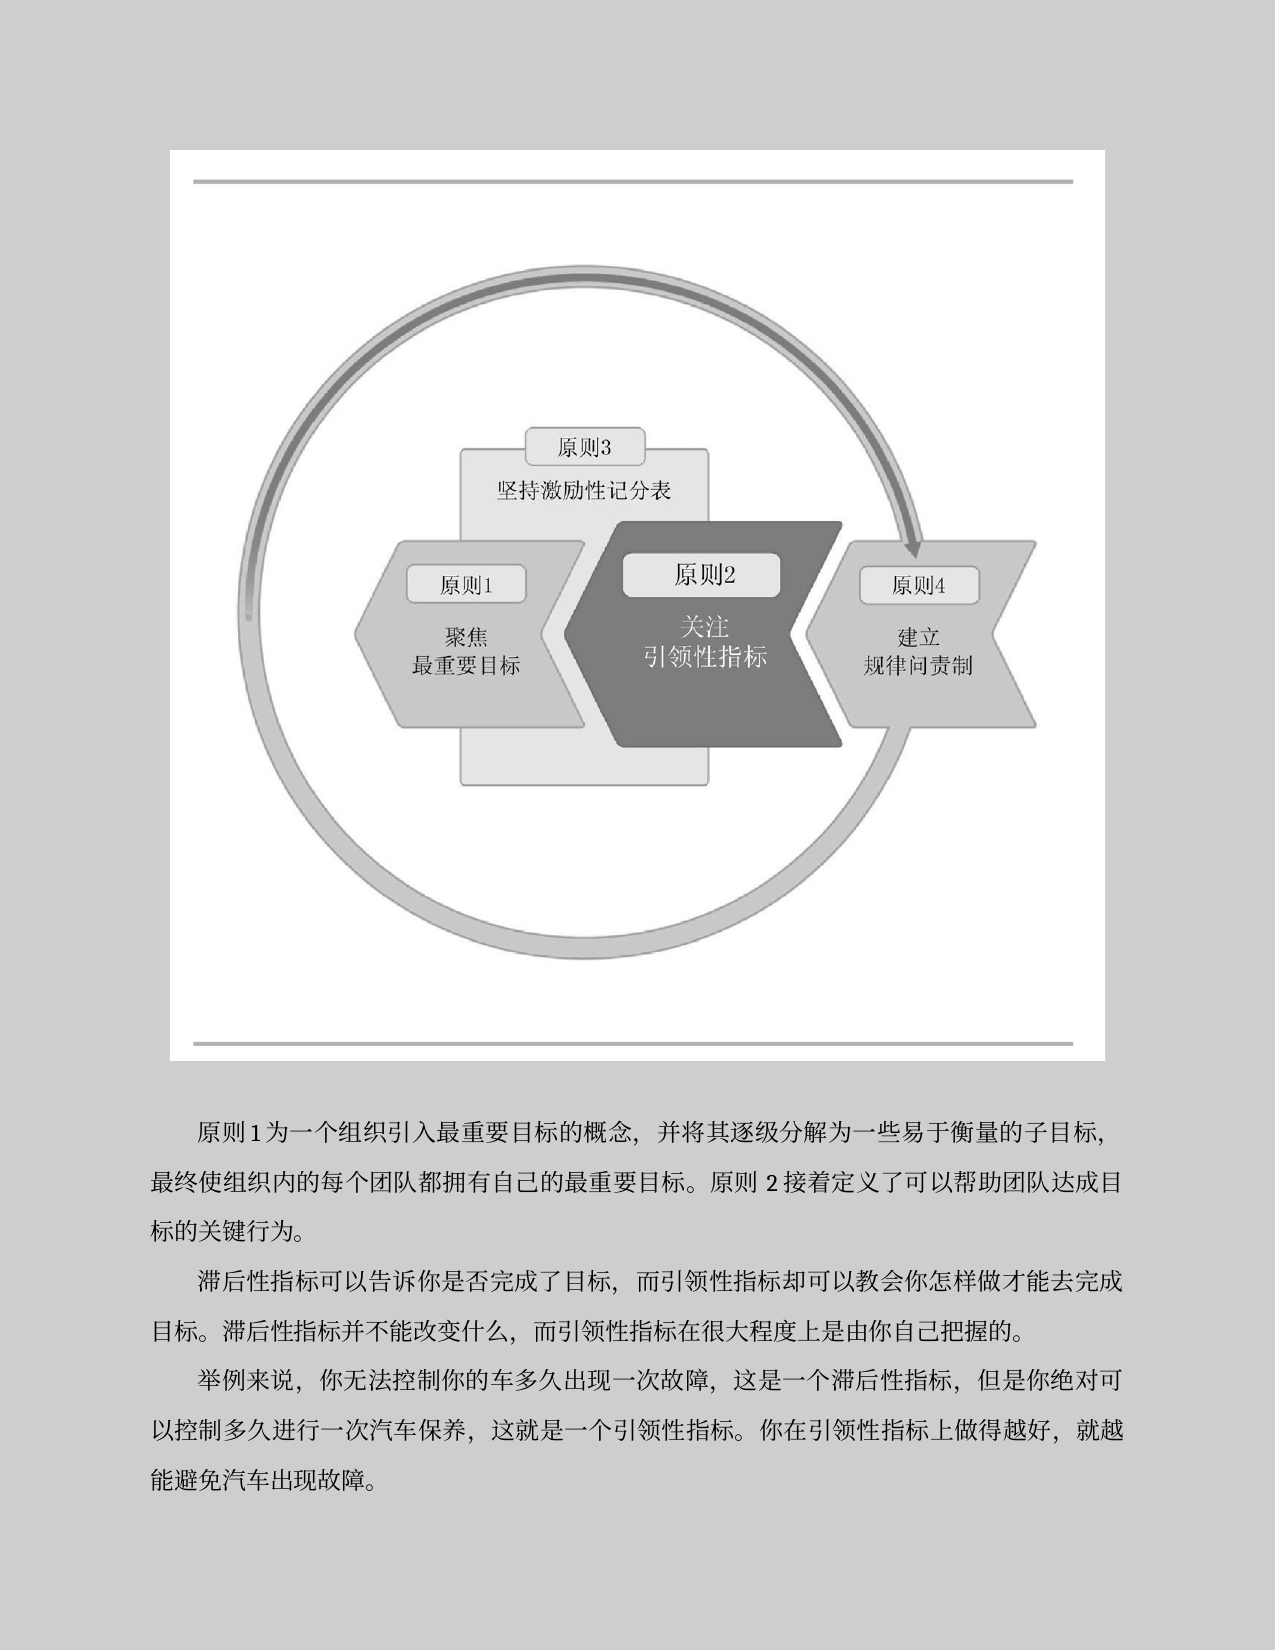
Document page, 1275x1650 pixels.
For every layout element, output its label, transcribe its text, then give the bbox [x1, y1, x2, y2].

picture [169, 150, 1106, 1061]
text 滞后性指标可以告诉你是否完成了目标，而引领性指标却可以教会你怎样做才能去完成目标。滞后性指标并不能改变什么，而引领性指标在很大程度上是由你自己把握的。 [150, 1247, 1125, 1346]
text 举例来说，你无法控制你的车多久出现一次故障，这是一个滞后性指标，但是你绝对可以控制多久进行一次汽车保养，这就是一个引领性指标。你在引领性指标上做得越好，就越能避免汽车出现故障。 [150, 1346, 1125, 1495]
text 原则1为一个组织引入最重要目标的概念，并将其逐级分解为一些易于衡量的子目标，最终使组织内的每个团队都拥有自己的最重要目标。原则2接着定义了可以帮助团队达成目标的关键行为。 [150, 1098, 1125, 1247]
